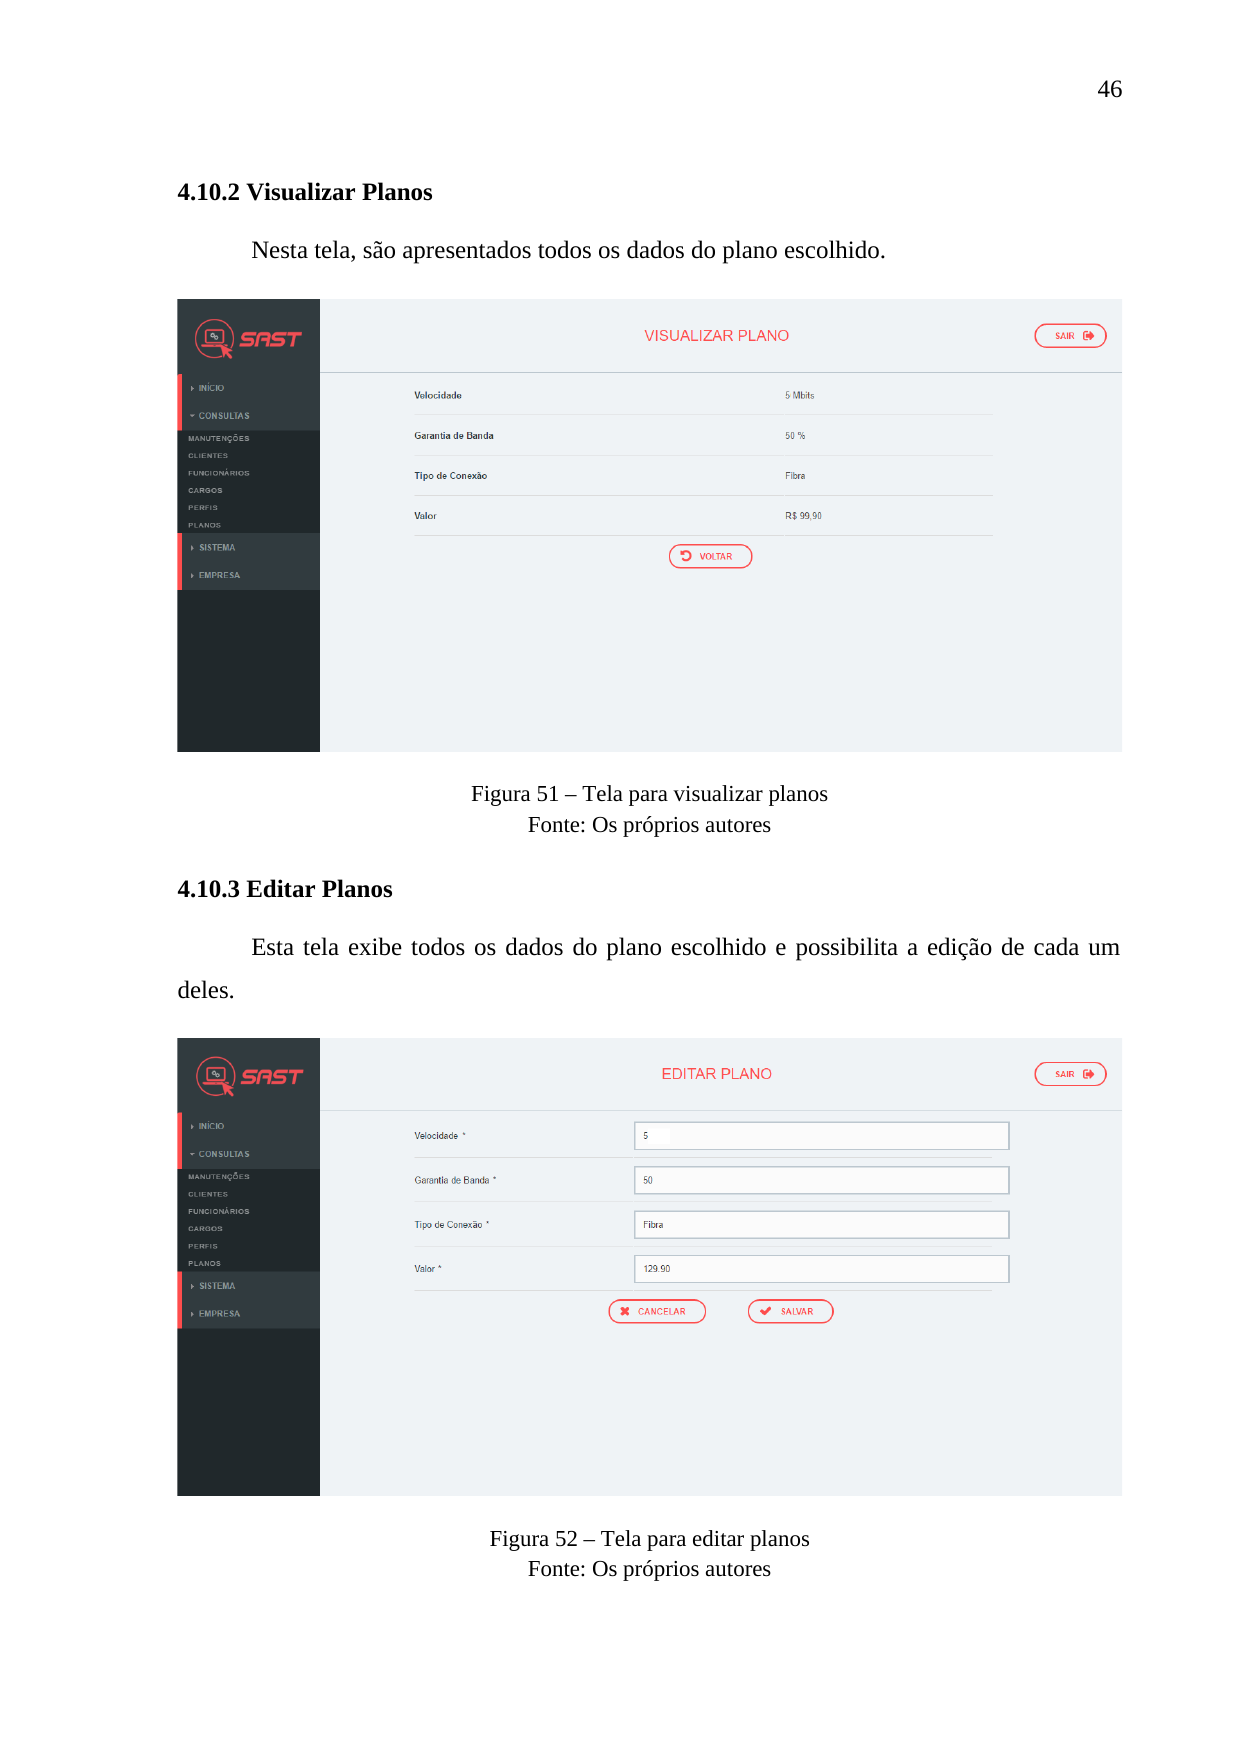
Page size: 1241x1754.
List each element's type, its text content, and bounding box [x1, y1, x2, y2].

text Fonte: Os próprios autores [177, 1555, 1122, 1582]
text Esta tela exibe todos os dados do plano escolhido e possibilita a edição de cada um deles. [177, 932, 1122, 1004]
text 4.10.3 Editar Planos [177, 874, 1122, 903]
text Figura 52 – Tela para editar planos [177, 1525, 1122, 1551]
picture [177, 299, 1123, 752]
picture [177, 1038, 1123, 1496]
text Nesta tela, são apresentados todos os dados do plano escolhido. [177, 235, 1122, 264]
text Fonte: Os próprios autores [177, 811, 1122, 837]
text 4.10.2 Visualizar Planos [177, 177, 1122, 206]
text Figura 51 – Tela para visualizar planos [177, 780, 1122, 807]
